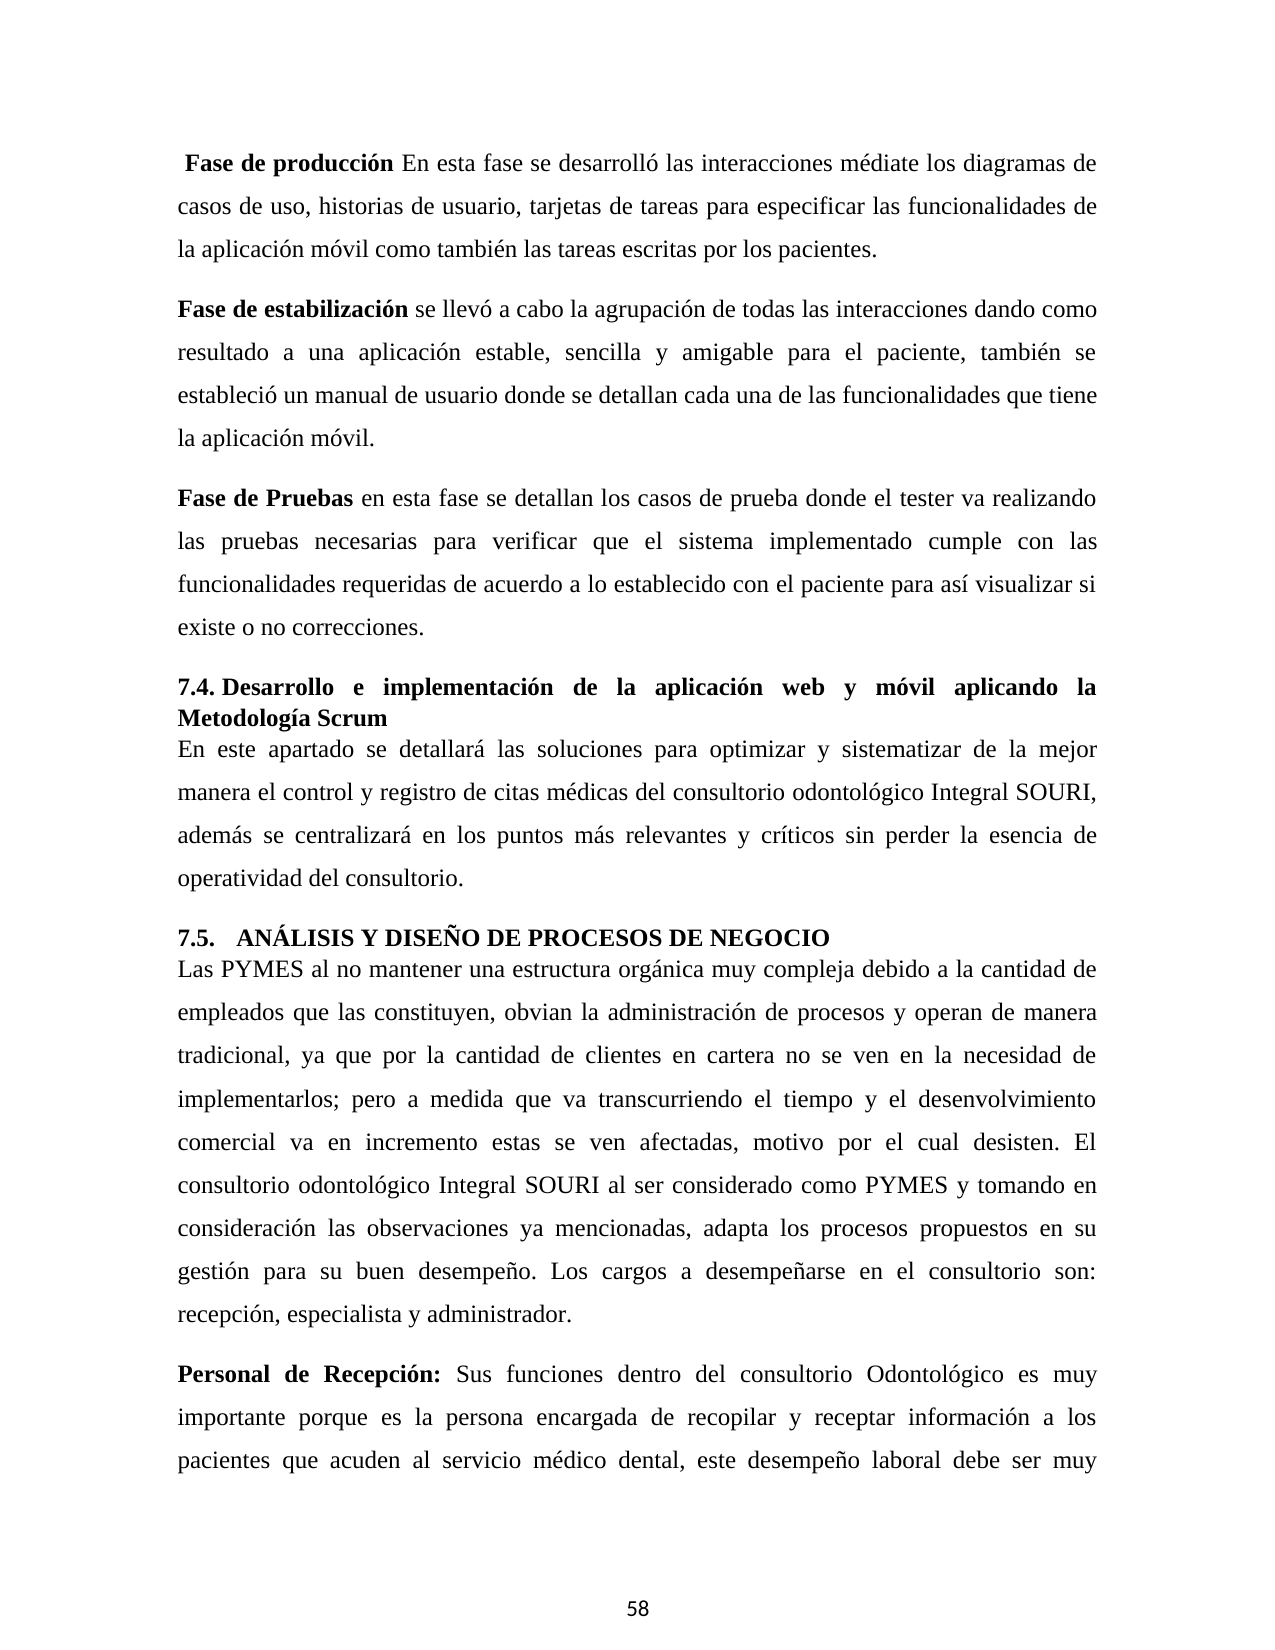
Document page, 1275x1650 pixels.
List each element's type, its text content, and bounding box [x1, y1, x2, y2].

text En este apartado se detallará las soluciones para optimizar y sistematizar de la mejor manera el control y registro de citas médicas del consultorio odontológico Integral SOURI, además se centralizará en los puntos más relevantes y críticos sin perder la esencia de operatividad del consultorio. [177, 734, 1098, 892]
subtitle Desarrollo e implementación de la aplicación web y móvil aplicando la Metodología Scrum [177, 672, 1098, 732]
text Las PYMES al no mantener una estructura orgánica muy compleja debido a la cantidad de empleados que las constituyen, obvian la administración de procesos y operan de manera tradicional, ya que por la cantidad de clientes en cartera no se ven en la necesidad de implementarlos; pero a medida que va transcurriendo el tiempo y el desenvolvimiento comercial va en incremento estas se ven afectadas, motivo por el cual desisten. El consultorio odontológico Integral SOURI al ser considerado como PYMES y tomando en consideración las observaciones ya mencionadas, adapta los procesos propuestos en su gestión para su buen desempeño. Los cargos a desempeñarse en el consultorio son: recepción, especialista y administrador. [177, 954, 1098, 1328]
text Fase de producción En esta fase se desarrolló las interacciones médiate los diagramas de casos de uso, historias de usuario, tarjetas de tareas para especificar las funcionalidades de la aplicación móvil como también las tareas escritas por los pacientes. [177, 148, 1098, 263]
subtitle ANÁLISIS Y DISEÑO DE PROCESOS DE NEGOCIO [177, 923, 1098, 952]
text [177, 1359, 1098, 1474]
text Fase de estabilización se llevó a cabo la agrupación de todas las interacciones dando como resultado a una aplicación estable, sencilla y amigable para el paciente, también se estableció un manual de usuario donde se detallan cada una de las funcionalidades que tiene la aplicación móvil. [177, 294, 1098, 452]
text Fase de Pruebas en esta fase se detallan los casos de prueba donde el tester va realizando las pruebas necesarias para verificar que el sistema implementado cumple con las funcionalidades requeridas de acuerdo a lo establecido con el paciente para así visualizar si existe o no correcciones. [177, 483, 1098, 641]
